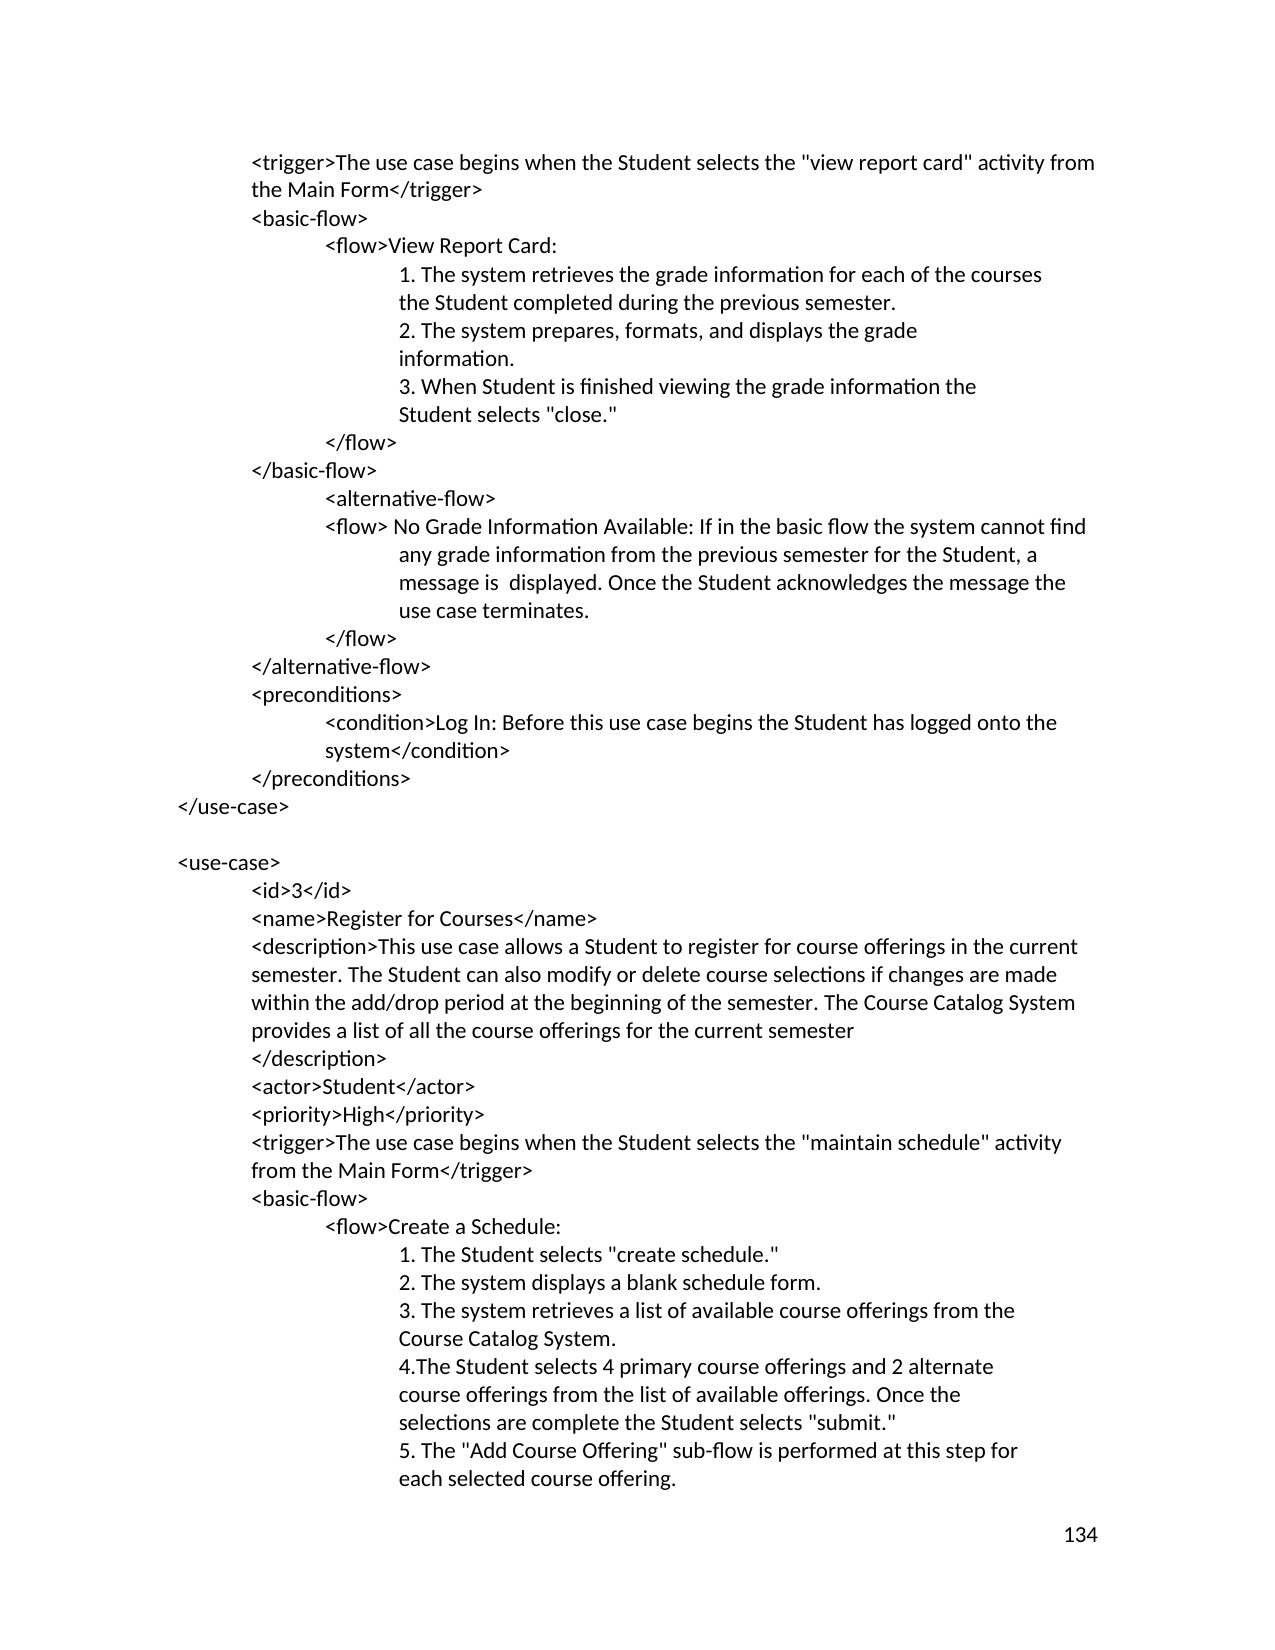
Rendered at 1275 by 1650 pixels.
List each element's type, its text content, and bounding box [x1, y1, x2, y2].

text </description> [177, 1044, 1098, 1072]
text <name>Register for Courses</name> [177, 904, 1098, 932]
text course offerings from the list of available offerings. Once the [177, 1381, 1098, 1408]
text <actor>Student</actor> [177, 1072, 1098, 1100]
text <preconditions> [177, 680, 1098, 708]
text Course Catalog System. [177, 1324, 1098, 1352]
text </basic-flow> [177, 456, 1098, 484]
text <trigger>The use case begins when the Student selects the "view report card" activity from the Main Form</trigger> [177, 148, 1098, 204]
text each selected course offering. [177, 1464, 1098, 1493]
text </alternative-flow> [177, 652, 1098, 680]
text </flow> [177, 624, 1098, 652]
text the Student completed during the previous semester. [177, 288, 1098, 316]
text 3. The system retrieves a list of available course offerings from the [177, 1296, 1098, 1324]
text provides a list of all the course offerings for the current semester [177, 1016, 1098, 1044]
text <basic-flow> [177, 1184, 1098, 1212]
text <trigger>The use case begins when the Student selects the "maintain schedule" activity from the Main Form</trigger> [177, 1128, 1098, 1184]
text <flow> No Grade Information Available: If in the basic flow the system cannot find any grade information from the previous semester for the Student, a message is displayed. Once the Student acknowledges the message the use case terminates. [177, 512, 1098, 624]
text </flow> [177, 428, 1098, 456]
text <condition>Log In: Before this use case begins the Student has logged onto the system</condition> [177, 708, 1098, 764]
text 1. The Student selects "create schedule." [177, 1240, 1098, 1268]
text 2. The system prepares, formats, and displays the grade information. [177, 316, 1098, 372]
text <priority>High</priority> [177, 1100, 1098, 1128]
text 1. The system retrieves the grade information for each of the courses [177, 260, 1098, 288]
text <alternative-flow> [177, 484, 1098, 512]
text <flow>View Report Card: [177, 232, 1098, 260]
text </use-case> [177, 792, 1098, 820]
text selections are complete the Student selects "submit." [177, 1408, 1098, 1437]
text 4.The Student selects 4 primary course offerings and 2 alternate [177, 1352, 1098, 1381]
text 5. The "Add Course Offering" sub-flow is performed at this step for [177, 1437, 1098, 1464]
text </preconditions> [177, 764, 1098, 792]
text 3. When Student is finished viewing the grade information the Student selects "close." [177, 372, 1098, 428]
text 2. The system displays a blank schedule form. [177, 1268, 1098, 1296]
text <id>3</id> [177, 876, 1098, 904]
text <description>This use case allows a Student to register for course offerings in the current semester. The Student can also modify or delete course selections if changes are made within the add/drop period at the beginning of the semester. The Course Catalog System [177, 932, 1098, 1016]
text <basic-flow> [177, 204, 1098, 232]
text <use-case> [177, 848, 1098, 876]
text <flow>Create a Schedule: [177, 1212, 1098, 1240]
